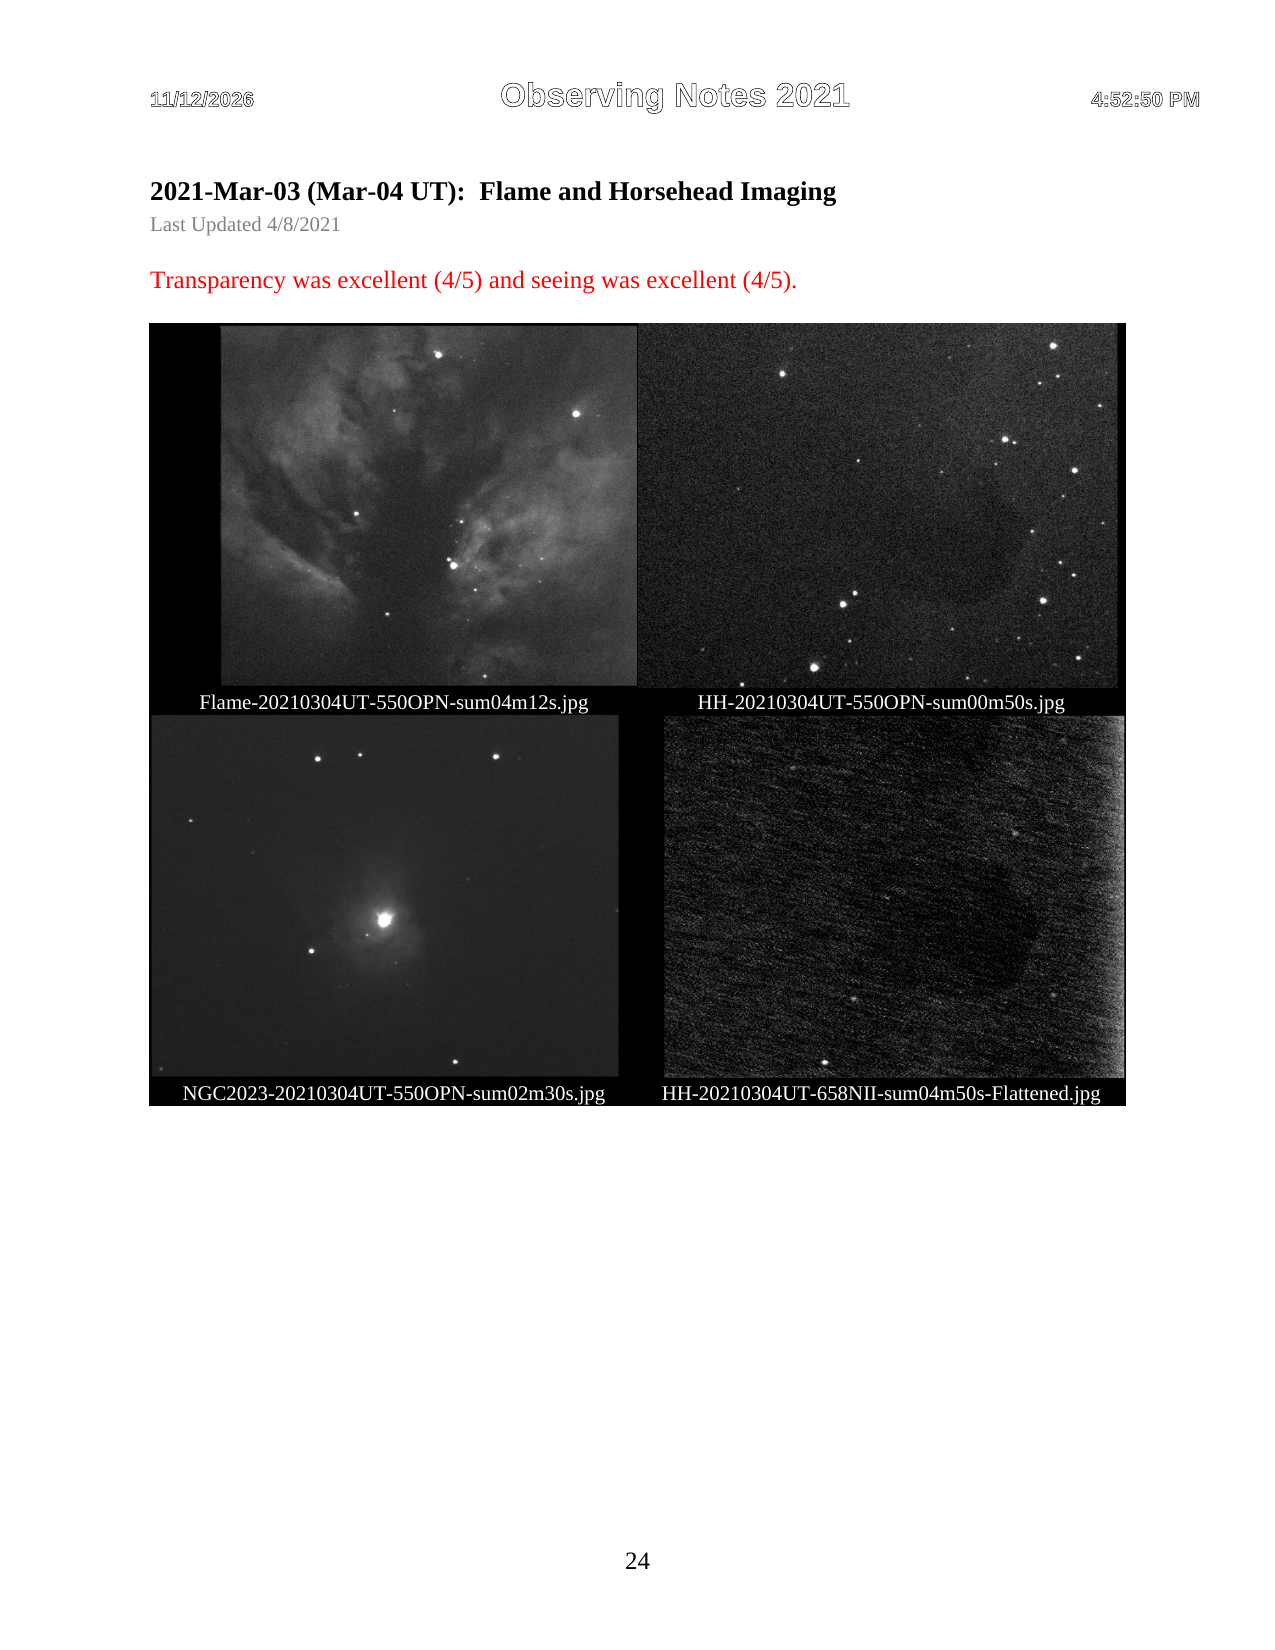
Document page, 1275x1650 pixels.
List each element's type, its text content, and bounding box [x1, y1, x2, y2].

table_cell HH-20210304UT-658NII-sum04m50s-Flattened.jpg [638, 1081, 1124, 1105]
table_cell HH-20210304UT-550OPN-sum00m50s.jpg [638, 690, 1124, 714]
picture [150, 715, 637, 1080]
table_cell Flame-20210304UT-550OPN-sum04m12s.jpg [151, 690, 637, 714]
table_cell NGC2023-20210304UT-550OPN-sum02m30s.jpg [151, 1081, 637, 1105]
text Last Updated 4/8/2021 [150, 212, 1125, 236]
picture [150, 323, 637, 689]
picture [638, 323, 1125, 689]
text Transparency was excellent (4/5) and seeing was excellent (4/5). [150, 265, 1125, 294]
picture [638, 715, 1125, 1080]
subtitle 2021-Mar-03 (Mar-04 UT): Flame and Horsehead Imaging [150, 175, 1125, 206]
